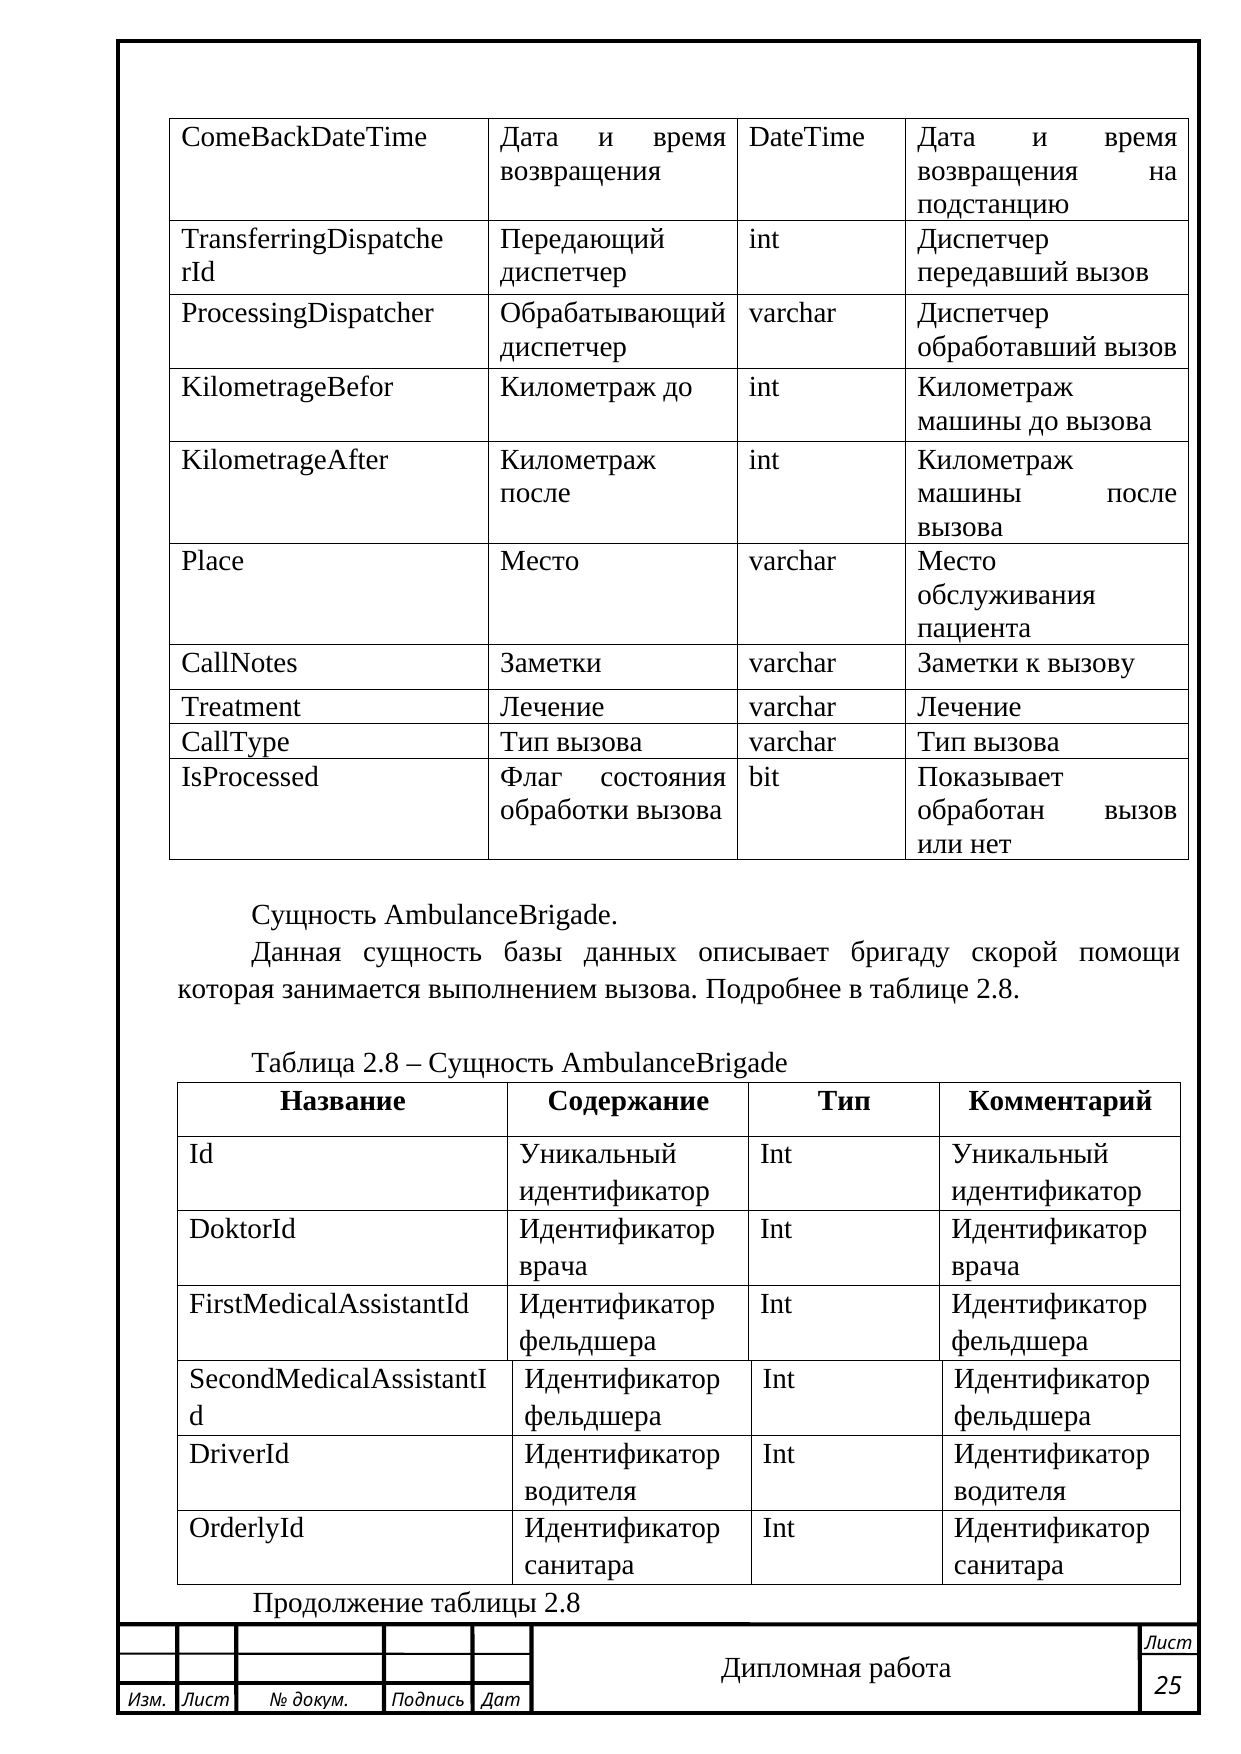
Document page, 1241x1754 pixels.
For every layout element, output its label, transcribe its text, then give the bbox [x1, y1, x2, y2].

table_cell Тип вызова [906, 724, 1188, 758]
table_cell Километраж машины до вызова [906, 369, 1188, 441]
table_cell int [738, 442, 905, 542]
table_cell Флаг состояния обработки вызова [489, 759, 737, 859]
table_cell Диспетчер обработавший вызов [906, 295, 1188, 368]
table_cell Обрабатывающий диспетчер [489, 295, 737, 368]
table_cell Лечение [906, 690, 1188, 723]
table_header Дата и время возвращения [489, 119, 737, 220]
text Сущность AmbulanceBrigade. [177, 897, 1181, 931]
table_cell Treatment [170, 690, 488, 723]
table_cell int [738, 221, 905, 294]
table_cell Идентификатор врача [940, 1211, 1180, 1285]
table_cell Идентификатор врача [508, 1211, 748, 1285]
table_cell KilometrageBefor [170, 369, 488, 441]
table_header DateTime [738, 119, 905, 220]
table_cell SecondMedicalAssistantId [178, 1361, 512, 1435]
text Продолжение таблицы 2.8 [177, 1585, 1181, 1619]
table_cell Километраж до [489, 369, 737, 441]
table_cell CallType [170, 724, 488, 758]
table_cell DriverId [178, 1436, 512, 1509]
table_cell Place [170, 544, 488, 644]
table_cell CallNotes [170, 645, 488, 688]
text Данная сущность базы данных описывает бригаду скорой помощи которая занимается выполнением вызова. Подробнее в таблице 2.8. [177, 934, 1181, 1004]
text Таблица 2.8 – Сущность AmbulanceBrigade [177, 1045, 1181, 1078]
table_header ComeBackDateTime [170, 119, 488, 220]
table_cell Километраж машины после вызова [906, 442, 1188, 542]
table_cell Int [749, 1211, 939, 1285]
table_cell Int [752, 1361, 942, 1435]
table_cell Идентификатор фельдшера [943, 1361, 1180, 1435]
table_cell Уникальный идентификатор [508, 1137, 748, 1210]
table_cell Id [178, 1137, 507, 1210]
table_cell TransferringDispatcherId [170, 221, 488, 294]
table_cell Int [752, 1436, 942, 1509]
table_cell Идентификатор водителя [943, 1436, 1180, 1509]
table_header Тип [749, 1083, 939, 1136]
table_header Название [178, 1083, 507, 1136]
table_cell Тип вызова [489, 724, 737, 758]
table_cell bit [738, 759, 905, 859]
table_cell Диспетчер передавший вызов [906, 221, 1188, 294]
table_cell Уникальный идентификатор [940, 1137, 1180, 1210]
table_cell Идентификатор санитара [943, 1511, 1180, 1584]
table_cell varchar [738, 724, 905, 758]
table_cell DoktorId [178, 1211, 507, 1285]
table_header Комментарий [940, 1083, 1180, 1136]
table_cell IsProcessed [170, 759, 488, 859]
table_cell OrderlyId [178, 1511, 512, 1584]
table_cell Место [489, 544, 737, 644]
table_cell varchar [738, 690, 905, 723]
table_cell FirstMedicalAssistantId [178, 1286, 507, 1360]
table_cell Заметки к вызову [906, 645, 1188, 688]
table_cell Идентификатор санитара [513, 1511, 751, 1584]
table_cell Идентификатор фельдшера [940, 1286, 1180, 1360]
table_cell Передающий диспетчер [489, 221, 737, 294]
table_cell Идентификатор фельдшера [508, 1286, 748, 1360]
table_cell Заметки [489, 645, 737, 688]
table_cell KilometrageAfter [170, 442, 488, 542]
table_cell varchar [738, 645, 905, 688]
table_cell Место обслуживания пациента [906, 544, 1188, 644]
table_cell Лечение [489, 690, 737, 723]
table_cell ProcessingDispatcher [170, 295, 488, 368]
table_cell Int [749, 1286, 939, 1360]
table_cell Идентификатор фельдшера [513, 1361, 751, 1435]
table_header Дата и время возвращения на подстанцию [906, 119, 1188, 220]
table_cell Километраж после [489, 442, 737, 542]
table_cell Показывает обработан вызов или нет [906, 759, 1188, 859]
table_cell int [738, 369, 905, 441]
table_cell varchar [738, 295, 905, 368]
table_cell Идентификатор водителя [513, 1436, 751, 1509]
table_header Содержание [508, 1083, 748, 1136]
table_cell Int [749, 1137, 939, 1210]
table_cell Int [752, 1511, 942, 1584]
table_cell varchar [738, 544, 905, 644]
